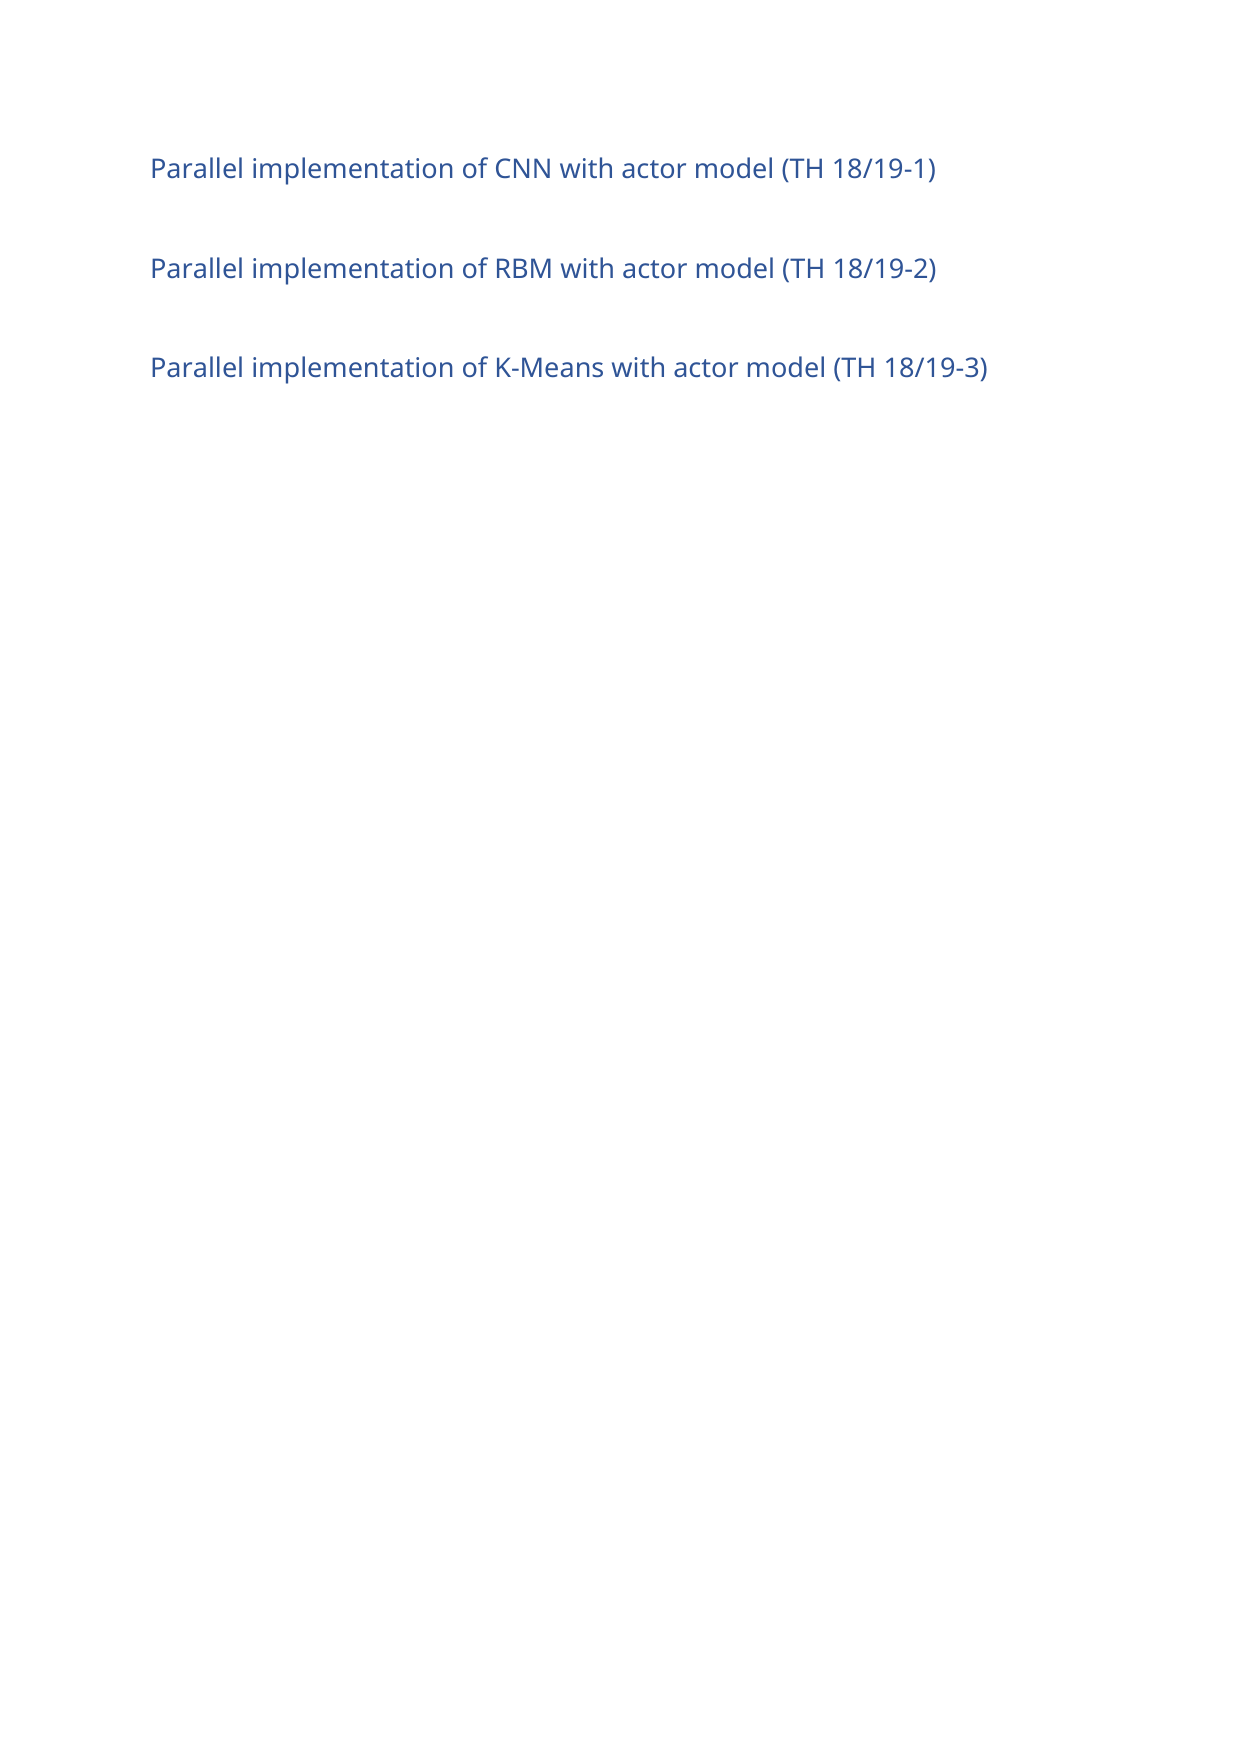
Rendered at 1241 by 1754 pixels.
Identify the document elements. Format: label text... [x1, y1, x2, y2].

subtitle Parallel implementation of K-Means with actor model (TH 18/19-3) [150, 348, 1090, 385]
subtitle Parallel implementation of CNN with actor model (TH 18/19-1) [150, 150, 1090, 187]
subtitle Parallel implementation of RBM with actor model (TH 18/19-2) [150, 249, 1090, 286]
